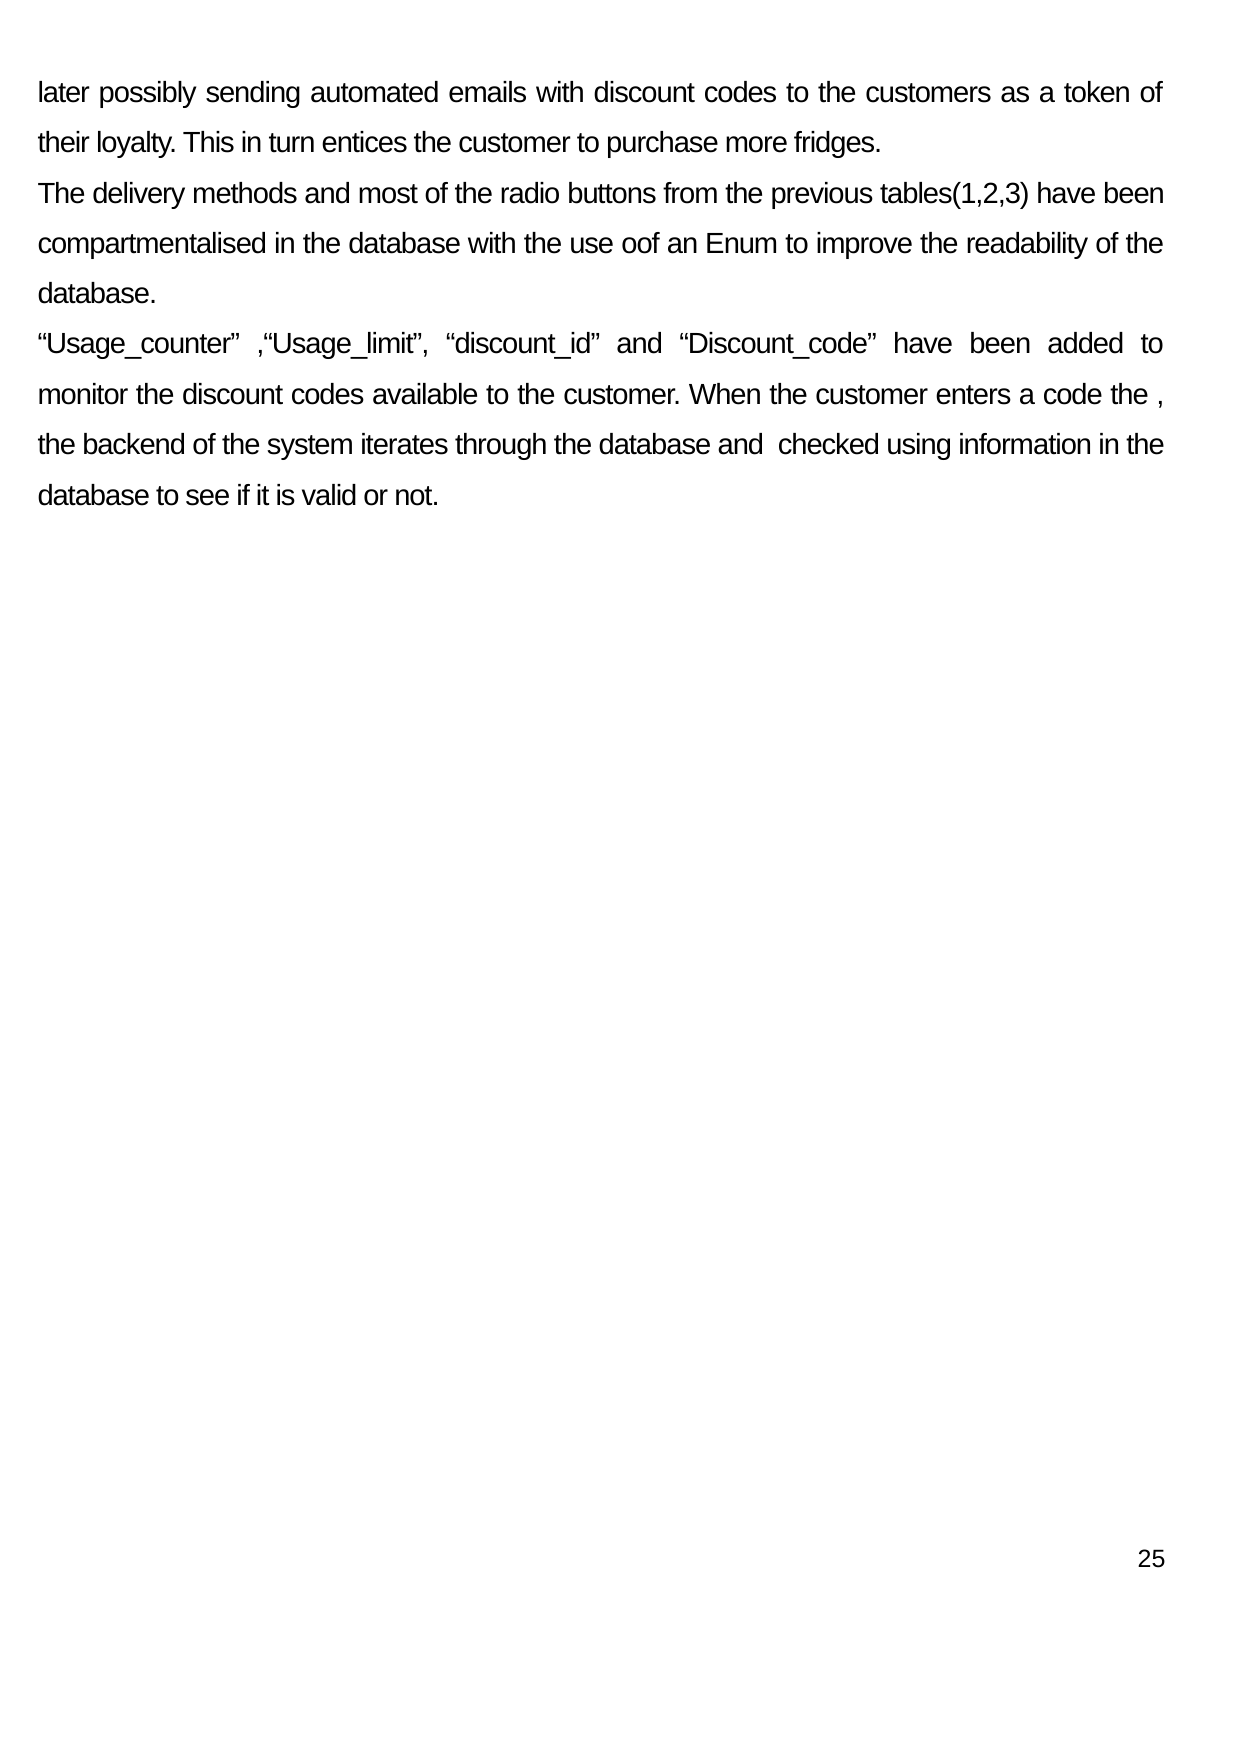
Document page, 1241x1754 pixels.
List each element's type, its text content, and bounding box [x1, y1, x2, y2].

text The delivery methods and most of the radio buttons from the previous tables(1,2,3) have been compartmentalised in the database with the use oof an Enum to improve the readability of the database. [37, 176, 1165, 310]
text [37, 75, 1165, 159]
text “Usage_counter” ,“Usage_limit”, “discount_id” and “Discount_code” have been added to monitor the discount codes available to the customer. When the customer enters a code the , the backend of the system iterates through the database and checked using information in the database to see if it is valid or not. [37, 327, 1165, 511]
